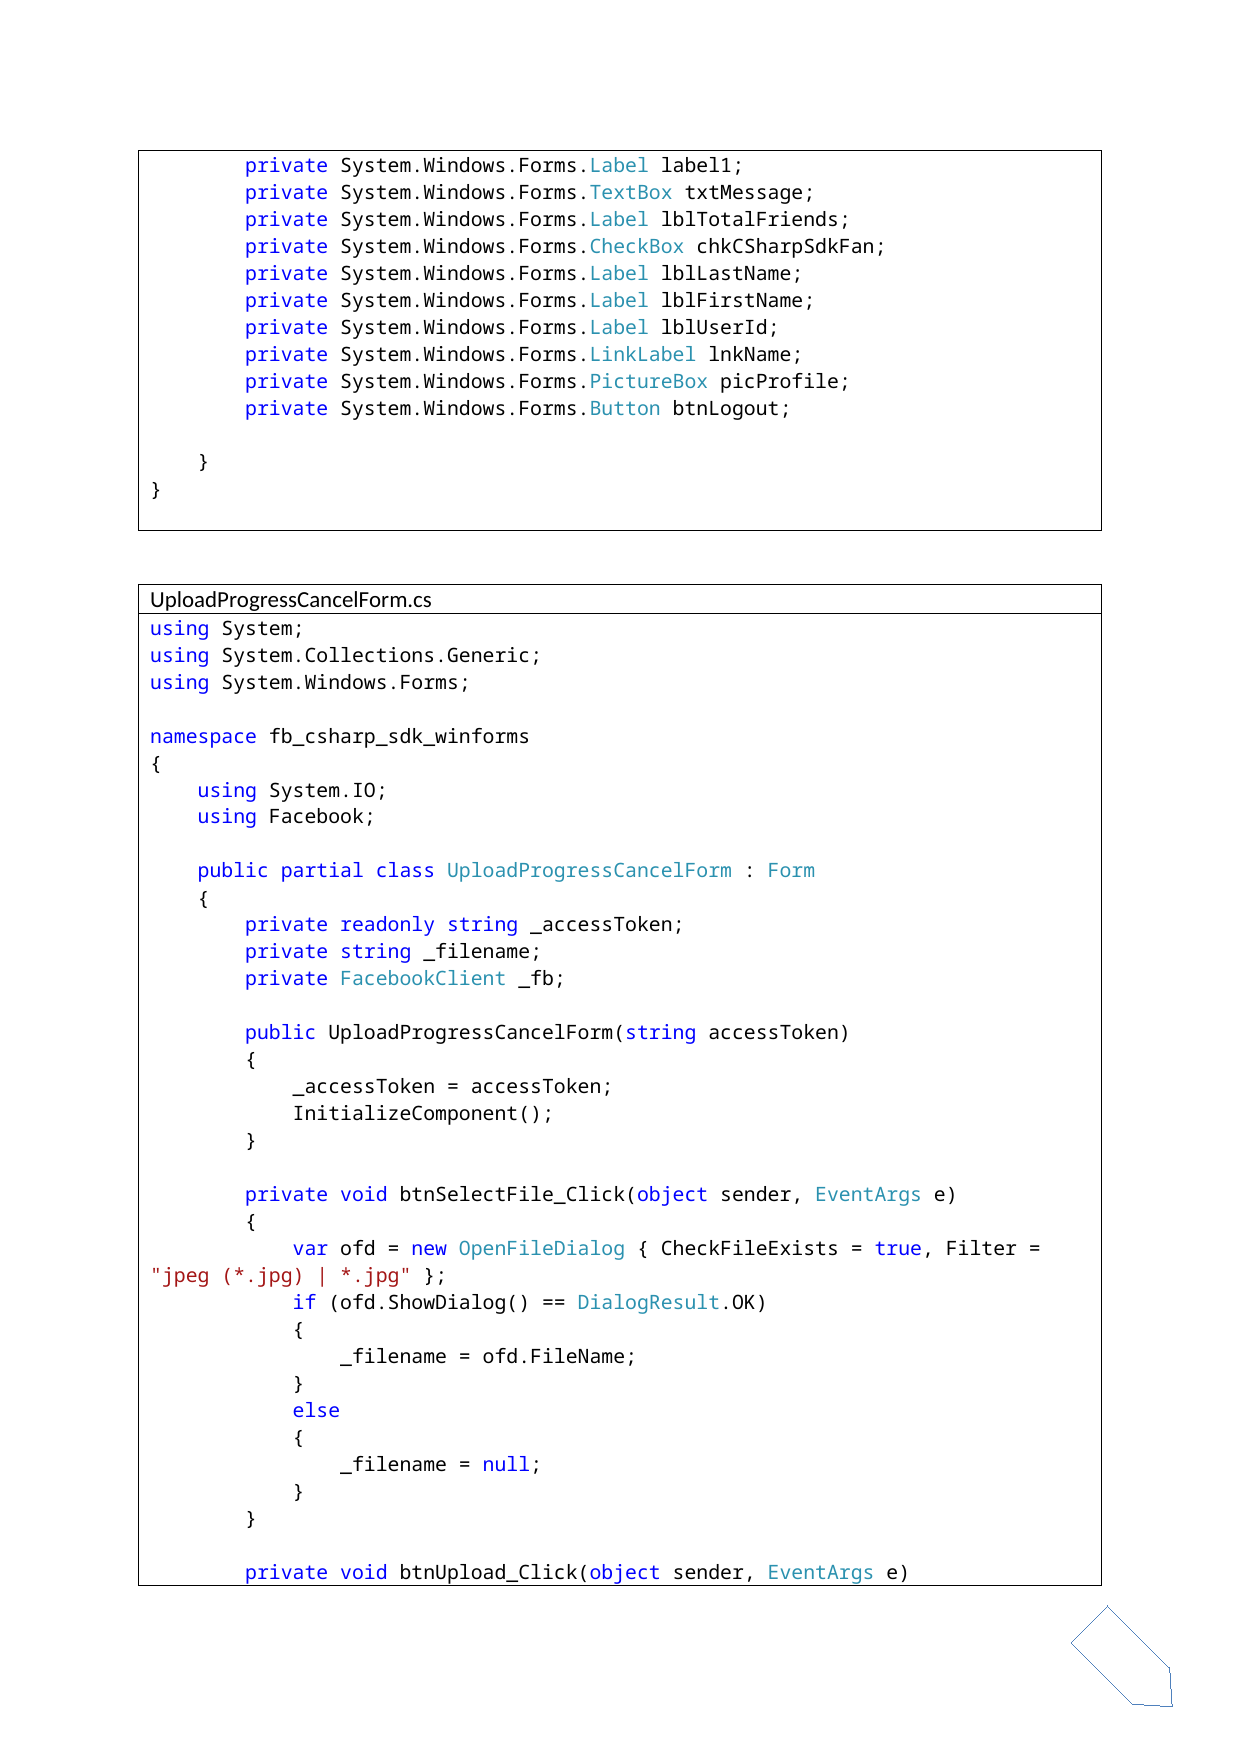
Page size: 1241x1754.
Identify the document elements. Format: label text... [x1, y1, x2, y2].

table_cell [139, 614, 1101, 1585]
table_header UploadProgressCancelForm.cs [139, 585, 1101, 613]
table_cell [139, 151, 1101, 530]
